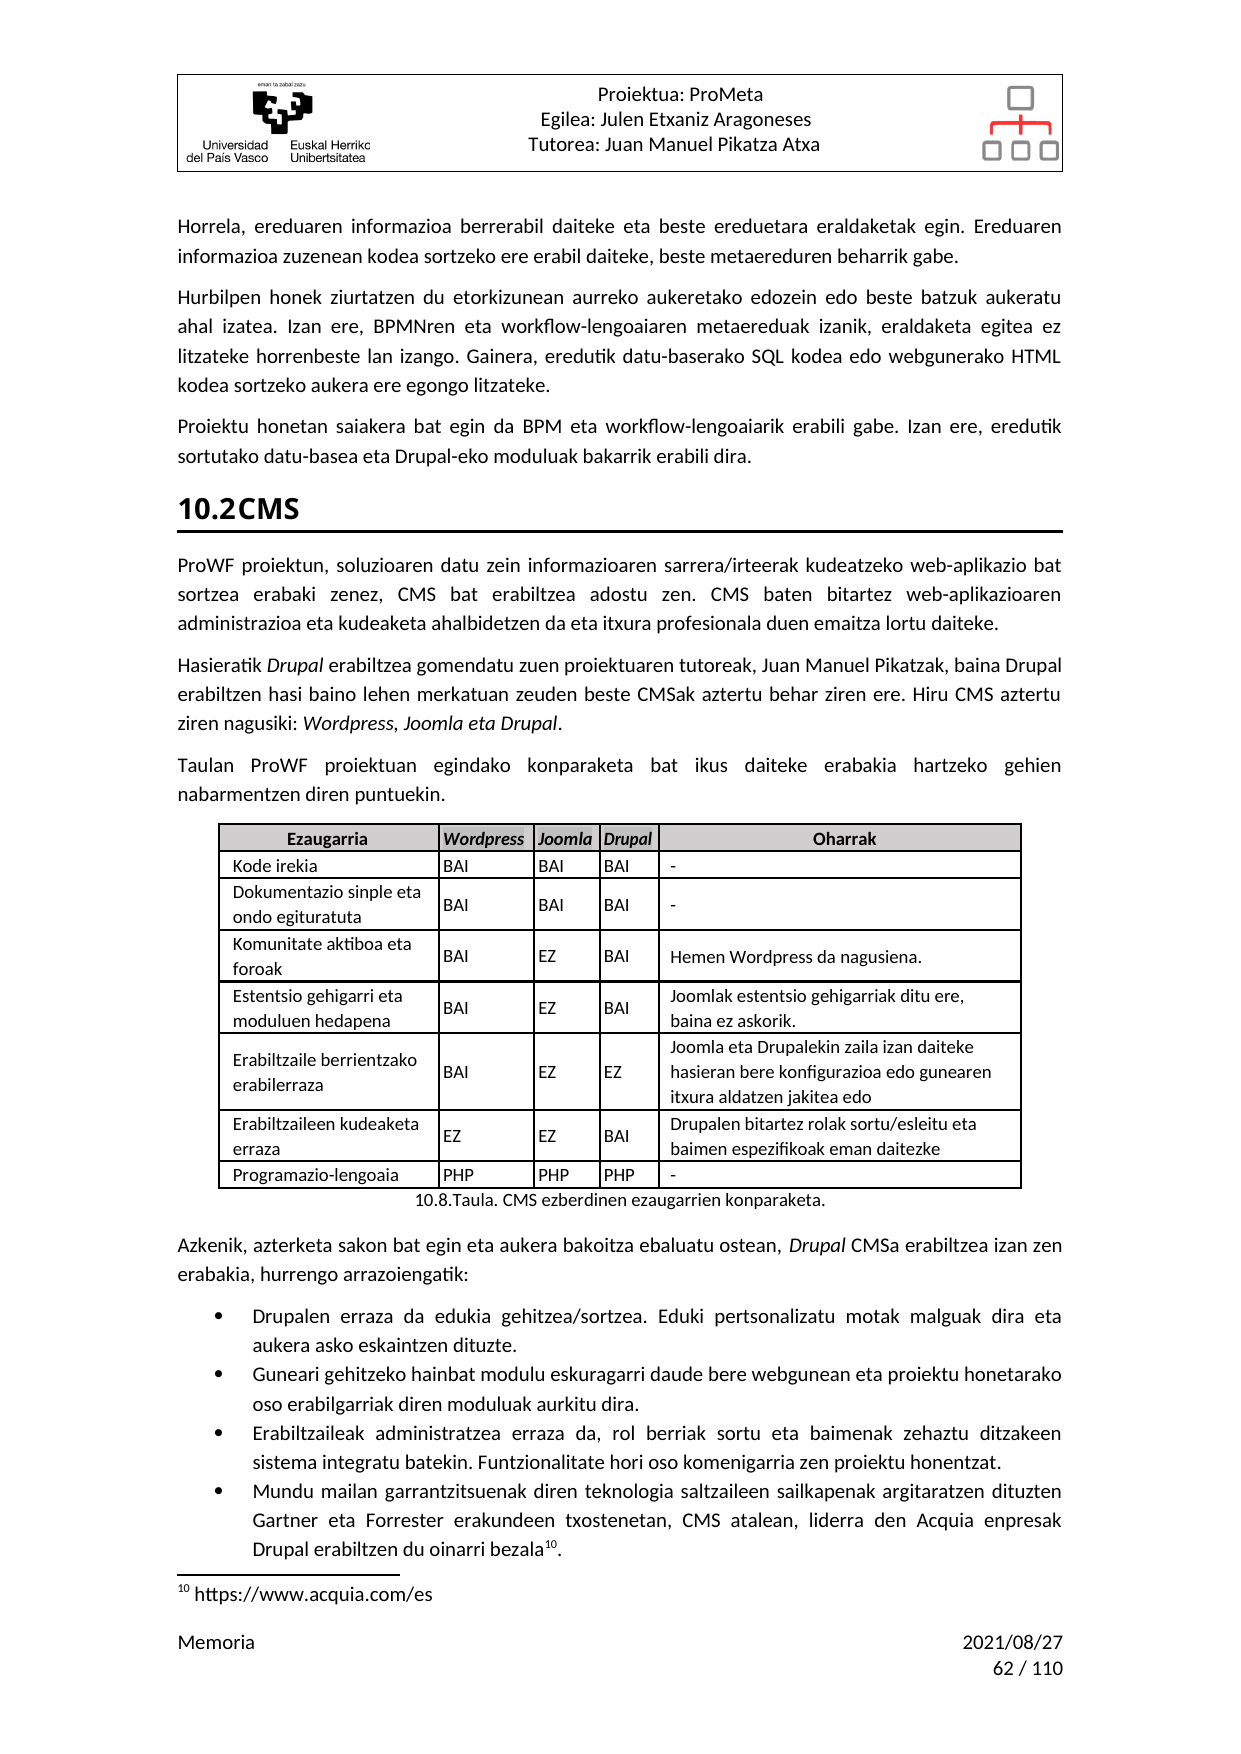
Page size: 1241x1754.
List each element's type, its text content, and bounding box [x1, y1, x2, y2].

table_cell Komunitate aktiboa eta foroak [220, 931, 438, 980]
table_header Wordpress [442, 825, 533, 850]
table_cell BAI [442, 1034, 533, 1108]
table_cell BAI [442, 983, 533, 1032]
table_cell - [660, 879, 1018, 929]
list Mundu mailan garrantzitsuenak diren teknologia saltzaileen sailkapenak argitaratzen dituzten Gartner eta Forrester erakundeen txostenetan, CMS atalean, liderra den Acquia enpresak Drupal erabiltzen du oinarri bezala. [215, 1478, 1063, 1562]
picture [182, 81, 370, 162]
text Azkenik, azterketa sakon bat egin eta aukera bakoitza ebaluatu ostean, Drupal CMSa erabiltzea izan zen erabakia, hurrengo arrazoiengatik: [177, 1232, 1063, 1287]
table_cell BAI [603, 1111, 658, 1160]
list Guneari gehitzeko hainbat modulu eskuragarri daude bere webgunean eta proiektu honetarako oso erabilgarriak diren moduluak aurkitu dira. [215, 1362, 1063, 1416]
table_header Oharrak [662, 825, 1018, 850]
table_cell EZ [537, 1111, 599, 1160]
text ProWF proiektun, soluzioaren datu zein informazioaren sarrera/irteerak kudeatzeko web-aplikazio bat sortzea erabaki zenez, CMS bat erabiltzea adostu zen. CMS baten bitartez web-aplikazioaren administrazioa eta kudeaketa ahalbidetzen da eta itxura profesionala duen emaitza lortu daiteke. [177, 552, 1063, 636]
text Hurbilpen honek ziurtatzen du etorkizunean aurreko aukeretako edozein edo beste batzuk aukeratu ahal izatea. Izan ere, BPMNren eta workflow-lengoaiaren metaereduak izanik, eraldaketa egitea ez litzateke horrenbeste lan izango. Gainera, eredutik datu-baserako SQL kodea edo webgunerako HTML kodea sortzeko aukera ere egongo litzateke. [177, 284, 1063, 397]
table_cell PHP [442, 1162, 533, 1187]
table_header Ezaugarria [220, 825, 438, 850]
table_cell Hemen Wordpress da nagusiena. [660, 931, 1018, 980]
table_cell Joomlak estentsio gehigarriak ditu ere, baina ez askorik. [660, 983, 1018, 1032]
subtitle CMS [177, 489, 1063, 530]
table_cell BAI [603, 879, 658, 929]
table_cell EZ [537, 1034, 599, 1108]
table_cell BAI [537, 852, 599, 877]
table_cell Dokumentazio sinple eta ondo egituratuta [220, 879, 438, 929]
table_cell BAI [603, 852, 658, 877]
table_cell EZ [442, 1111, 533, 1160]
list Erabiltzaileak administratzea erraza da, rol berriak sortu eta baimenak zehaztu ditzakeen sistema integratu batekin. Funtzionalitate hori oso komenigarria zen proiektu honentzat. [215, 1420, 1063, 1474]
picture [978, 80, 1060, 162]
table_cell - [660, 852, 1018, 877]
table_cell PHP [603, 1162, 658, 1187]
table_cell BAI [603, 931, 658, 980]
text Proiektu honetan saiakera bat egin da BPM eta workflow-lengoaiarik erabili gabe. Izan ere, eredutik sortutako datu-basea eta Drupal-eko moduluak bakarrik erabili dira. [177, 414, 1063, 468]
table_cell BAI [442, 931, 533, 980]
list Drupalen erraza da edukia gehitzea/sortzea. Eduki pertsonalizatu motak malguak dira eta aukera asko eskaintzen dituzte. [215, 1303, 1063, 1358]
table_cell - [660, 1162, 1018, 1187]
table_cell Erabiltzaileen kudeaketa erraza [220, 1111, 438, 1160]
table_cell BAI [537, 879, 599, 929]
table_cell EZ [537, 983, 599, 1032]
text Hasieratik Drupal erabiltzea gomendatu zuen proiektuaren tutoreak, Juan Manuel Pikatzak, baina Drupal erabiltzen hasi baino lehen merkatuan zeuden beste CMSak aztertu behar ziren ere. Hiru CMS aztertu ziren nagusiki: Wordpress, Joomla eta Drupal. [177, 652, 1063, 736]
table_header Joomla [537, 825, 599, 850]
table_cell Estentsio gehigarri eta moduluen hedapena [220, 983, 438, 1032]
table_cell EZ [603, 1034, 658, 1108]
table_cell BAI [603, 983, 658, 1032]
table_cell Kode irekia [220, 852, 438, 877]
table_cell Programazio-lengoaia [220, 1162, 438, 1187]
table_cell Drupalen bitartez rolak sortu/esleitu eta baimen espezifikoak eman daitezke [660, 1111, 1018, 1160]
table_cell PHP [537, 1162, 599, 1187]
table_cell EZ [537, 931, 599, 980]
table_header Drupal [603, 825, 658, 850]
text Taulan ProWF proiektuan egindako konparaketa bat ikus daiteke erabakia hartzeko gehien nabarmentzen diren puntuekin. [177, 752, 1063, 807]
table_cell Joomla eta Drupalekin zaila izan daiteke hasieran bere konfigurazioa edo gunearen itxura aldatzen jakitea edo [660, 1034, 1018, 1108]
table_cell BAI [442, 852, 533, 877]
table_cell BAI [442, 879, 533, 929]
table_cell Erabiltzaile berrientzako erabilerraza [220, 1034, 438, 1108]
